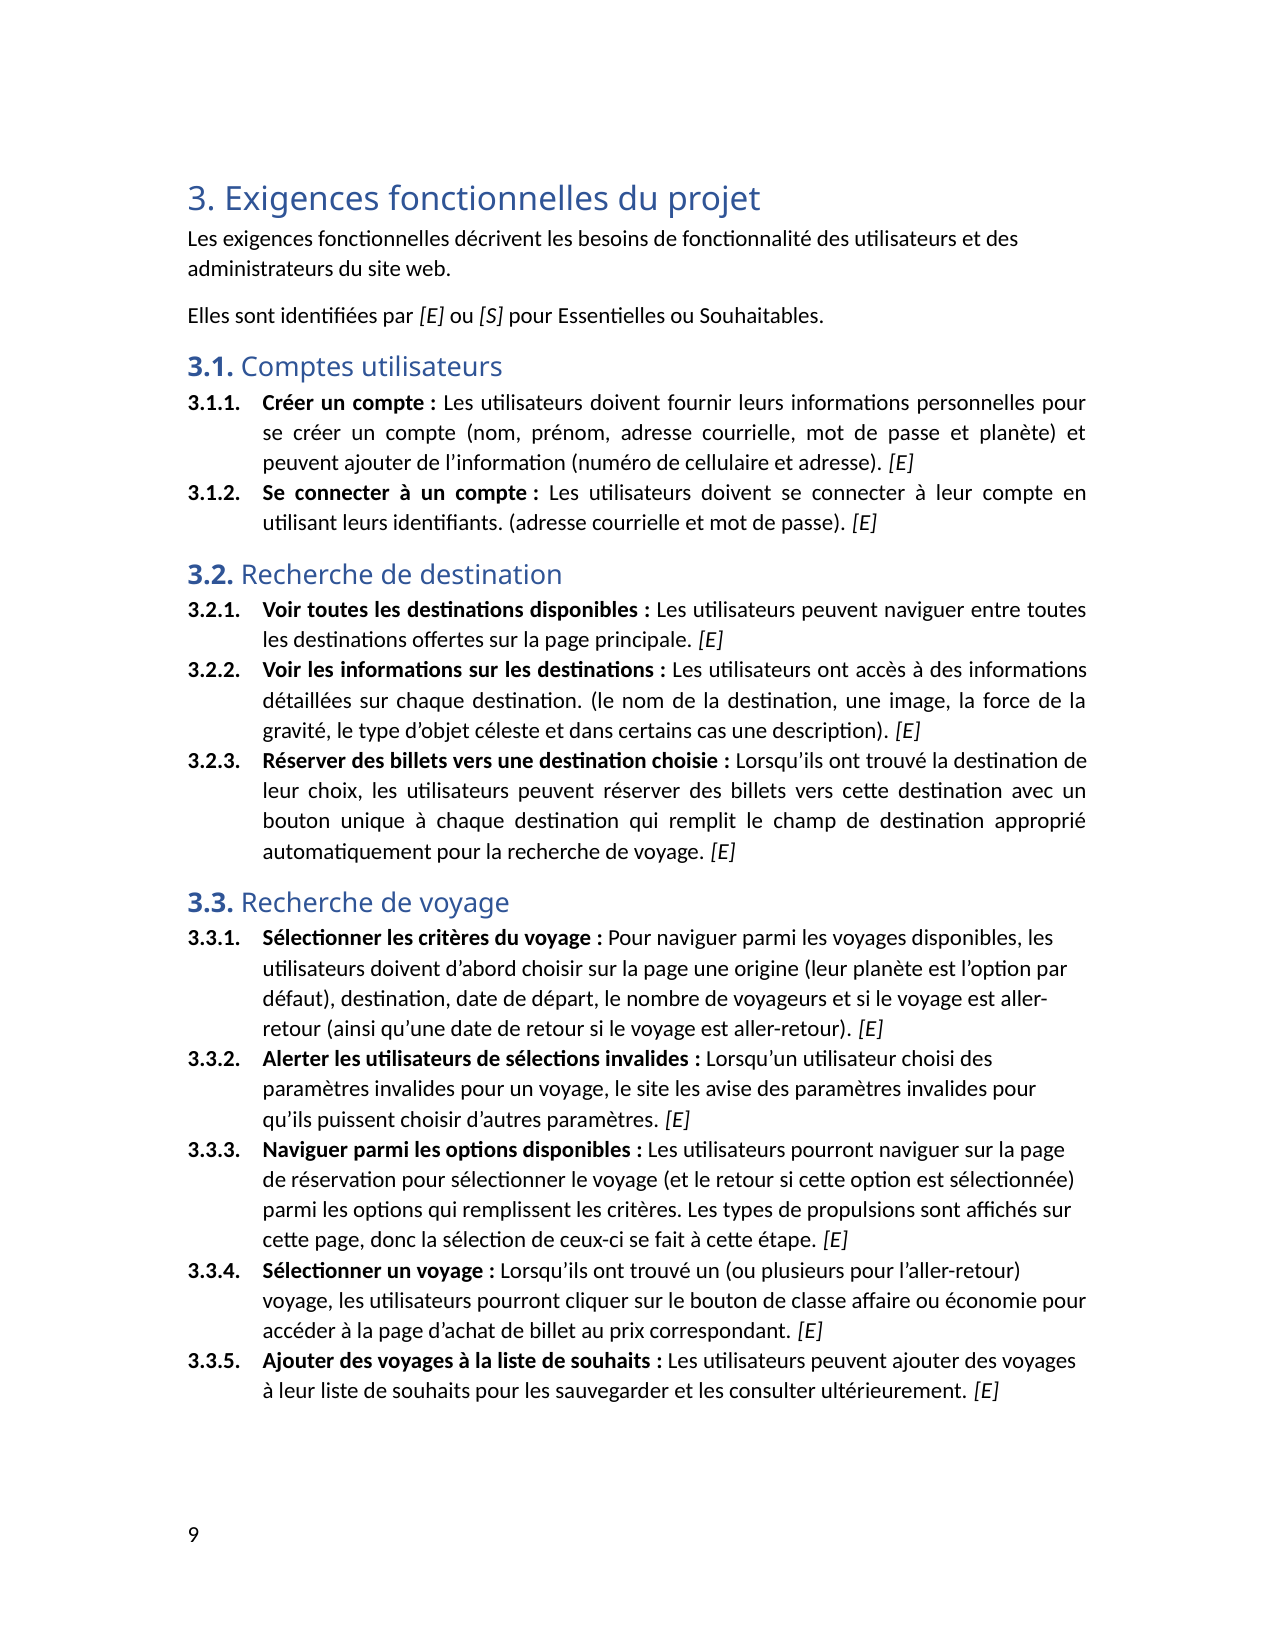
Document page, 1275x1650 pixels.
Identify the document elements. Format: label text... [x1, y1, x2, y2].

list Sélectionner un voyage : Lorsqu’ils ont trouvé un (ou plusieurs pour l’aller-retour) voyage, les utilisateurs pourront cliquer sur le bouton de classe affaire ou économie pour accéder à la page d’achat de billet au prix correspondant. [E] [187, 1256, 1087, 1344]
list Se connecter à un compte : Les utilisateurs doivent se connecter à leur compte en utilisant leurs identifiants. (adresse courrielle et mot de passe). [E] [187, 478, 1087, 537]
list Créer un compte : Les utilisateurs doivent fournir leurs informations personnelles pour se créer un compte (nom, prénom, adresse courrielle, mot de passe et planète) et peuvent ajouter de l’information (numéro de cellulaire et adresse). [E] [187, 388, 1087, 476]
list Sélectionner les critères du voyage : Pour naviguer parmi les voyages disponibles, les utilisateurs doivent d’abord choisir sur la page une origine (leur planète est l’option par défaut), destination, date de départ, le nombre de voyageurs et si le voyage est aller-retour (ainsi qu’une date de retour si le voyage est aller-retour). [E] [187, 923, 1087, 1042]
text Les exigences fonctionnelles décrivent les besoins de fonctionnalité des utilisateurs et des administrateurs du site web. [187, 224, 1087, 282]
list Ajouter des voyages à la liste de souhaits : Les utilisateurs peuvent ajouter des voyages à leur liste de souhaits pour les sauvegarder et les consulter ultérieurement. [E] [187, 1346, 1087, 1405]
list Alerter les utilisateurs de sélections invalides : Lorsqu’un utilisateur choisi des paramètres invalides pour un voyage, le site les avise des paramètres invalides pour qu’ils puissent choisir d’autres paramètres. [E] [187, 1044, 1087, 1133]
text Elles sont identifiées par [E] ou [S] pour Essentielles ou Souhaitables. [187, 301, 1087, 329]
list Voir les informations sur les destinations : Les utilisateurs ont accès à des informations détaillées sur chaque destination. (le nom de la destination, une image, la force de la gravité, le type d’objet céleste et dans certains cas une description). [E] [187, 656, 1087, 744]
subtitle Comptes utilisateurs [187, 348, 1087, 385]
list Voir toutes les destinations disponibles : Les utilisateurs peuvent naviguer entre toutes les destinations offertes sur la page principale. [E] [187, 595, 1087, 653]
list Réserver des billets vers une destination choisie : Lorsqu’ils ont trouvé la destination de leur choix, les utilisateurs peuvent réserver des billets vers cette destination avec un bouton unique à chaque destination qui remplit le champ de destination approprié automatiquement pour la recherche de voyage. [E] [187, 746, 1087, 865]
list Naviguer parmi les options disponibles : Les utilisateurs pourront naviguer sur la page de réservation pour sélectionner le voyage (et le retour si cette option est sélectionnée) parmi les options qui remplissent les critères. Les types de propulsions sont affichés sur cette page, donc la sélection de ceux-ci se fait à cette étape. [E] [187, 1135, 1087, 1254]
subtitle 3. Exigences fonctionnelles du projet [187, 175, 1087, 220]
subtitle Recherche de destination [187, 555, 1087, 592]
subtitle Recherche de voyage [187, 884, 1087, 921]
